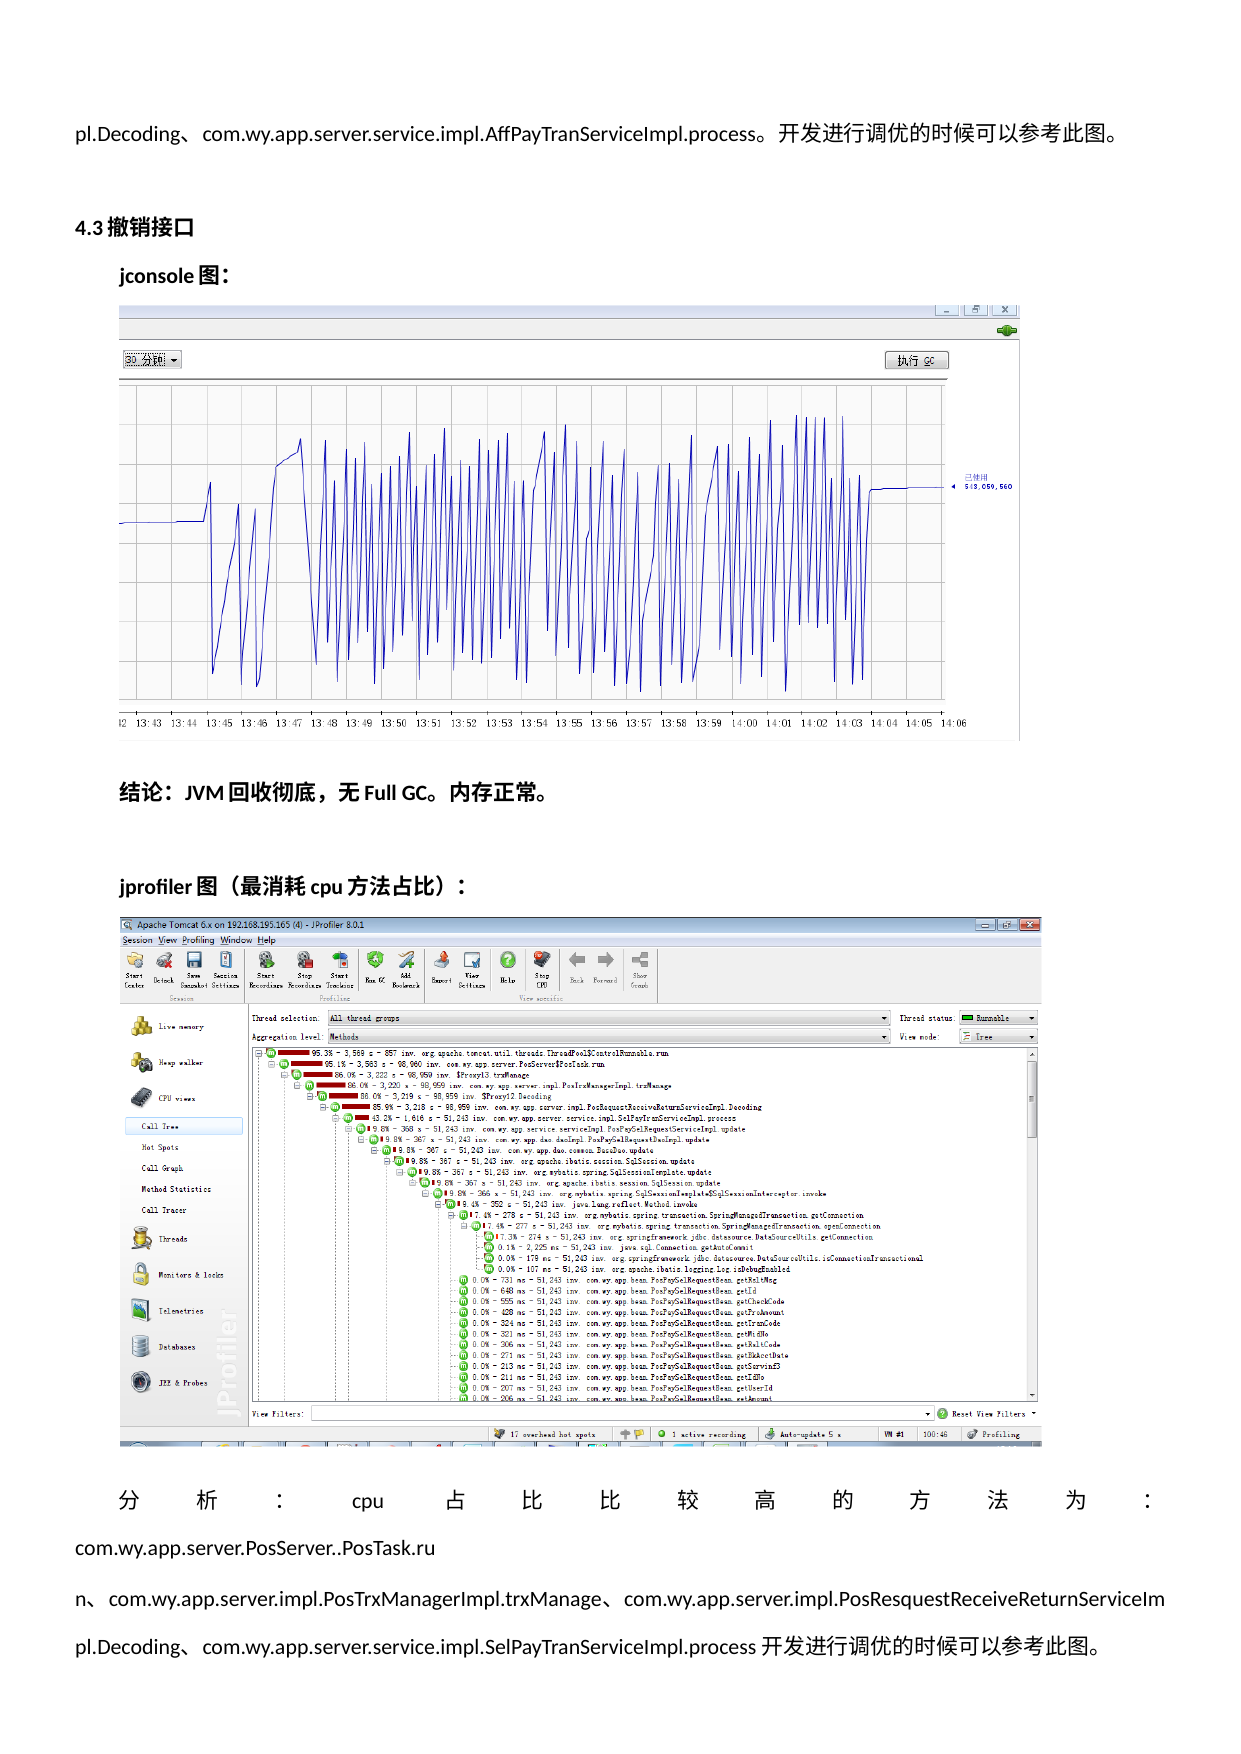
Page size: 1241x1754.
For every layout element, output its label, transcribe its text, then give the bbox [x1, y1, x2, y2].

text jprofiler图（最消耗cpu方法占比）： [119, 868, 1165, 901]
text 4.3撤销接口 [75, 209, 1165, 242]
picture [119, 916, 1042, 1447]
picture [119, 305, 1020, 741]
text 分析：cpu占比比较高的方法为：com.wy.app.server.PosServer..PosTask.run、com.wy.app.server.impl.PosTrxManagerImpl.trxManage、com.wy.app.server.impl.PosResquestReceiveReturnServiceImpl.Decoding、com.wy.app.server.service.impl.SelPayTranServiceImpl.process开发进行调优的时候可以参考此图。 [75, 1483, 1165, 1661]
text 结论：JVM回收彻底，无Full GC。内存正常。 [119, 774, 1165, 807]
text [75, 115, 1165, 148]
text jconsole图： [119, 258, 1165, 290]
